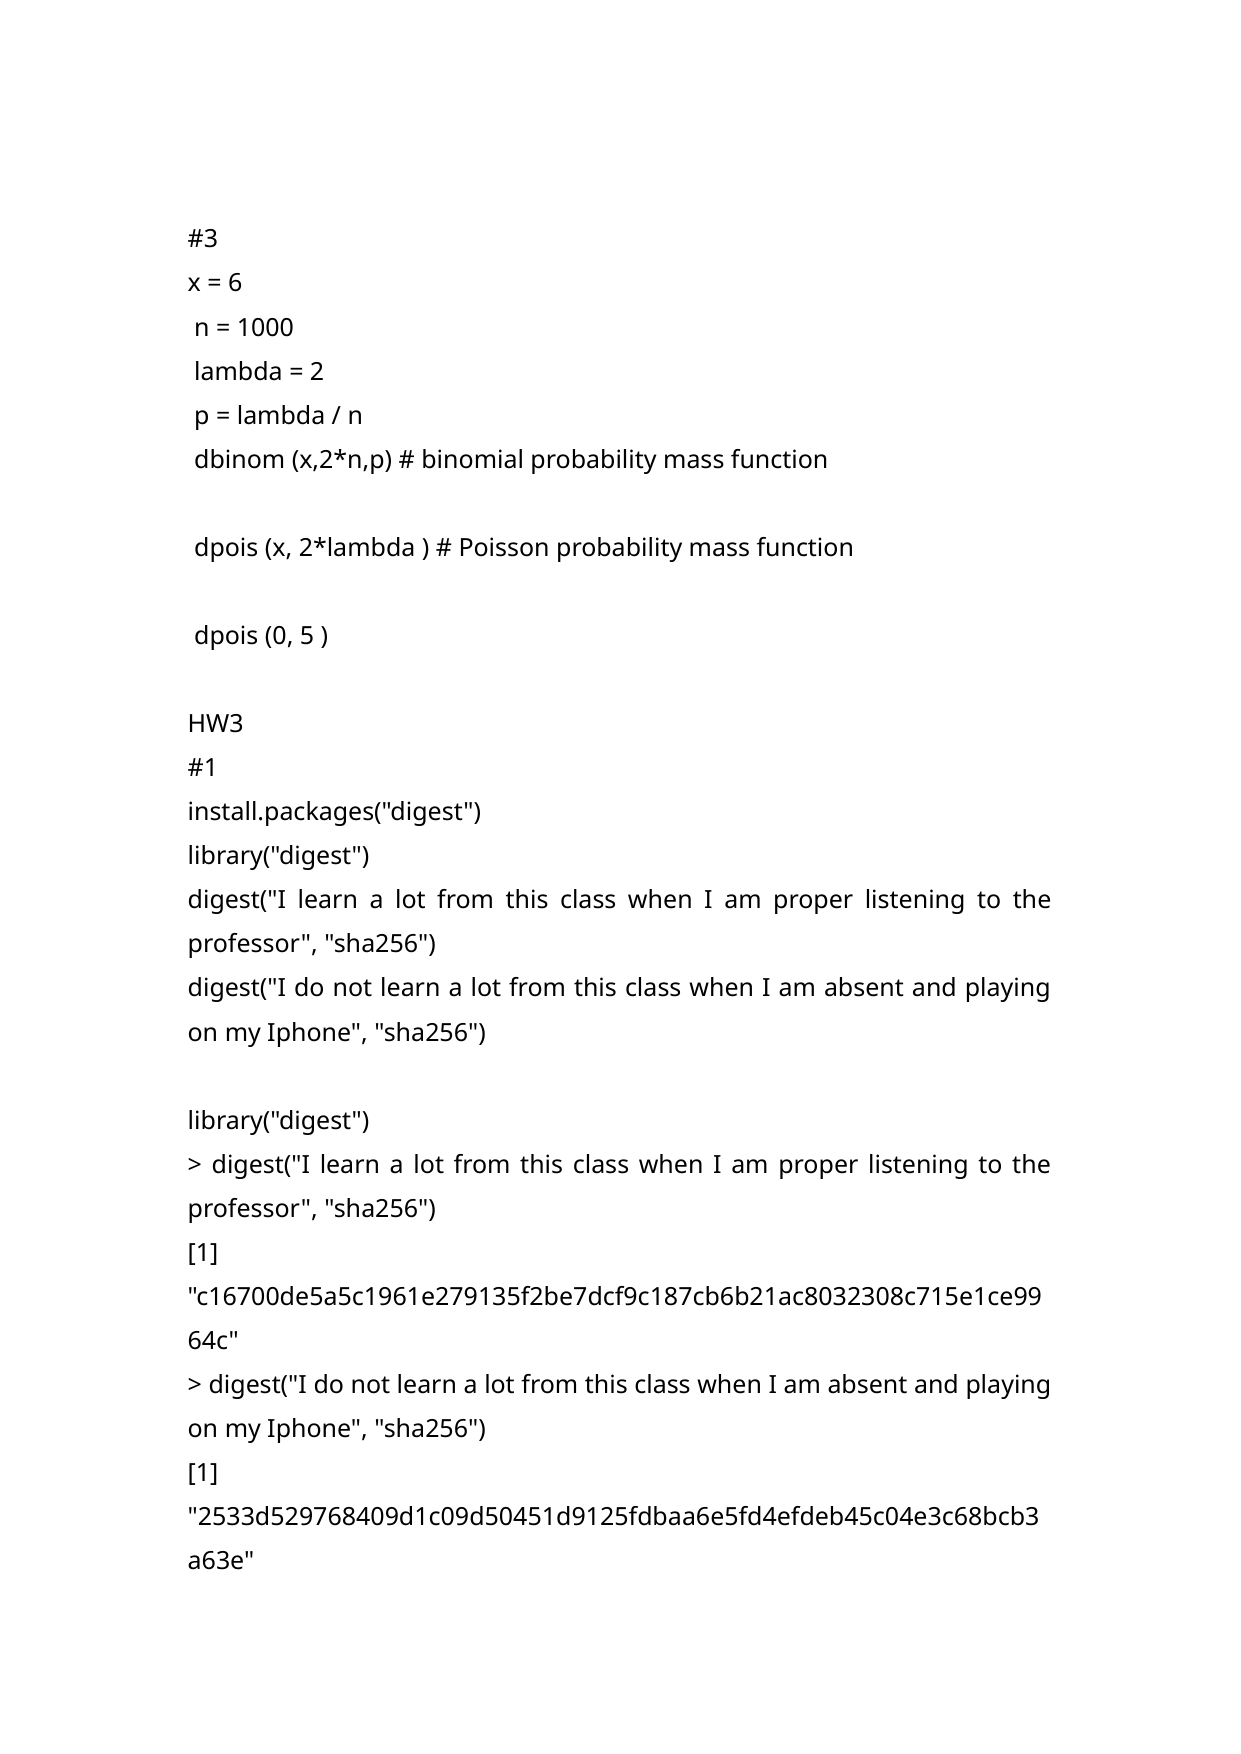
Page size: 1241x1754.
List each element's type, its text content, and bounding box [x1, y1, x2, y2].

text #3 [187, 216, 1053, 260]
text library("digest") [187, 833, 1053, 877]
text p = lambda / n [187, 392, 1053, 436]
text > digest("I learn a lot from this class when I am proper listening to the professor", "sha256") [187, 1141, 1053, 1229]
text digest("I learn a lot from this class when I am proper listening to the professor", "sha256") [187, 877, 1053, 965]
text n = 1000 [187, 304, 1053, 348]
text dpois (x, 2*lambda ) # Poisson probability mass function [187, 524, 1053, 568]
text #1 [187, 745, 1053, 789]
text x = 6 [187, 260, 1053, 304]
text [1] "c16700de5a5c1961e279135f2be7dcf9c187cb6b21ac8032308c715e1ce9964c" [187, 1229, 1053, 1362]
text dpois (0, 5 ) [187, 613, 1053, 657]
text digest("I do not learn a lot from this class when I am absent and playing on my Iphone", "sha256") [187, 965, 1053, 1053]
text [1] "2533d529768409d1c09d50451d9125fdbaa6e5fd4efdeb45c04e3c68bcb3a63e" [187, 1450, 1053, 1582]
text > digest("I do not learn a lot from this class when I am absent and playing on my Iphone", "sha256") [187, 1362, 1053, 1450]
text lambda = 2 [187, 348, 1053, 392]
text HW3 [187, 701, 1053, 745]
text dbinom (x,2*n,p) # binomial probability mass function [187, 436, 1053, 480]
text install.packages("digest") [187, 789, 1053, 833]
text library("digest") [187, 1097, 1053, 1141]
